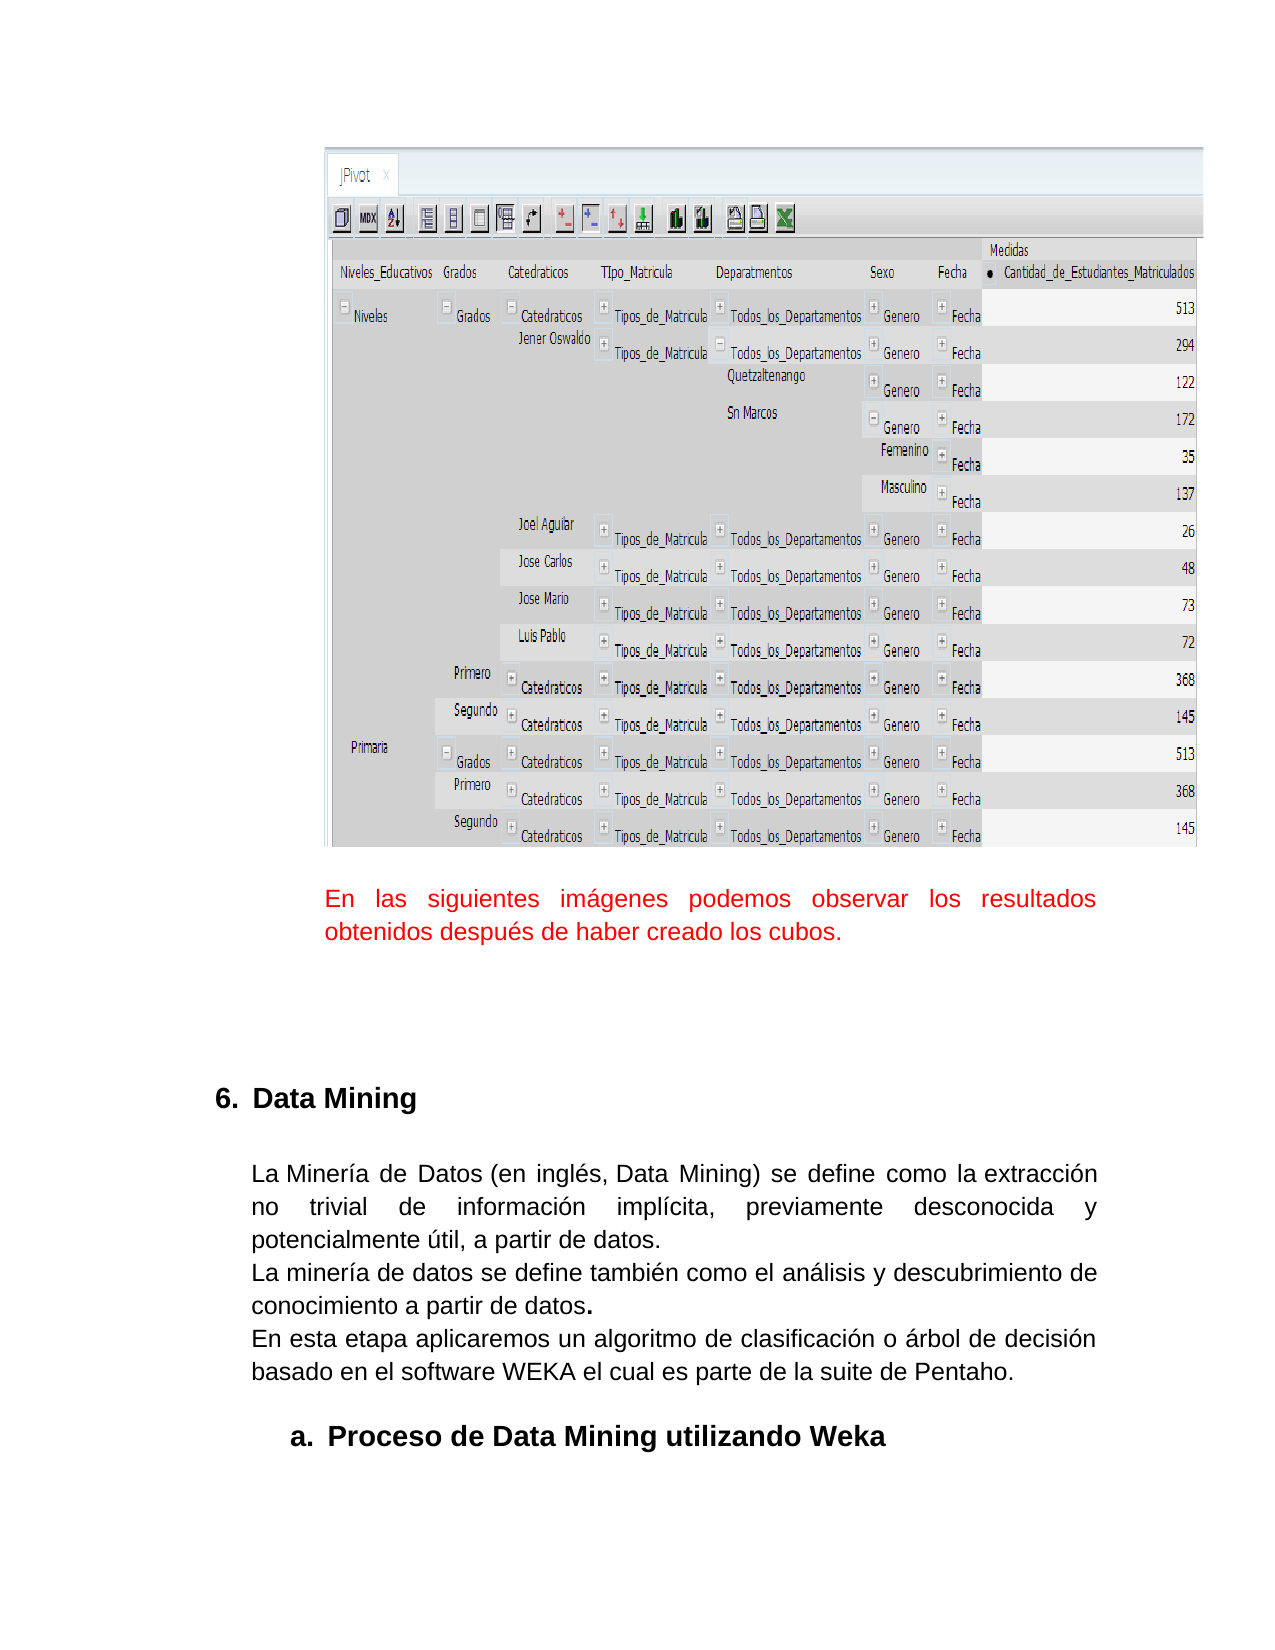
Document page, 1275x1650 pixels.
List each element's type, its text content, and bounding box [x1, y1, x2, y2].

text En las siguientes imágenes podemos observar los resultados obtenidos después de haber creado los cubos. [324, 884, 1098, 946]
text La minería de datos se define también como el análisis y descubrimiento de conocimiento a partir de datos. [251, 1286, 1098, 1319]
list Proceso de Data Mining utilizando Weka [290, 1418, 1098, 1452]
text La Minería de Datos (en inglés, Data Mining) se define como la extracción no trivial de información implícita, previamente desconocida y potencialmente útil, a partir de datos. [251, 1220, 1098, 1253]
list Data Mining [215, 1082, 1098, 1115]
text En esta etapa aplicaremos un algoritmo de clasificación o árbol de decisión basado en el software WEKA el cual es parte de la suite de Pentaho. [251, 1352, 1098, 1386]
picture [324, 147, 1204, 847]
text La Minería de Datos (en inglés, Data Mining) se define como la extracción no trivial de información implícita, previamente desconocida y potencialmente útil, a partir de datos. [251, 1159, 1098, 1192]
